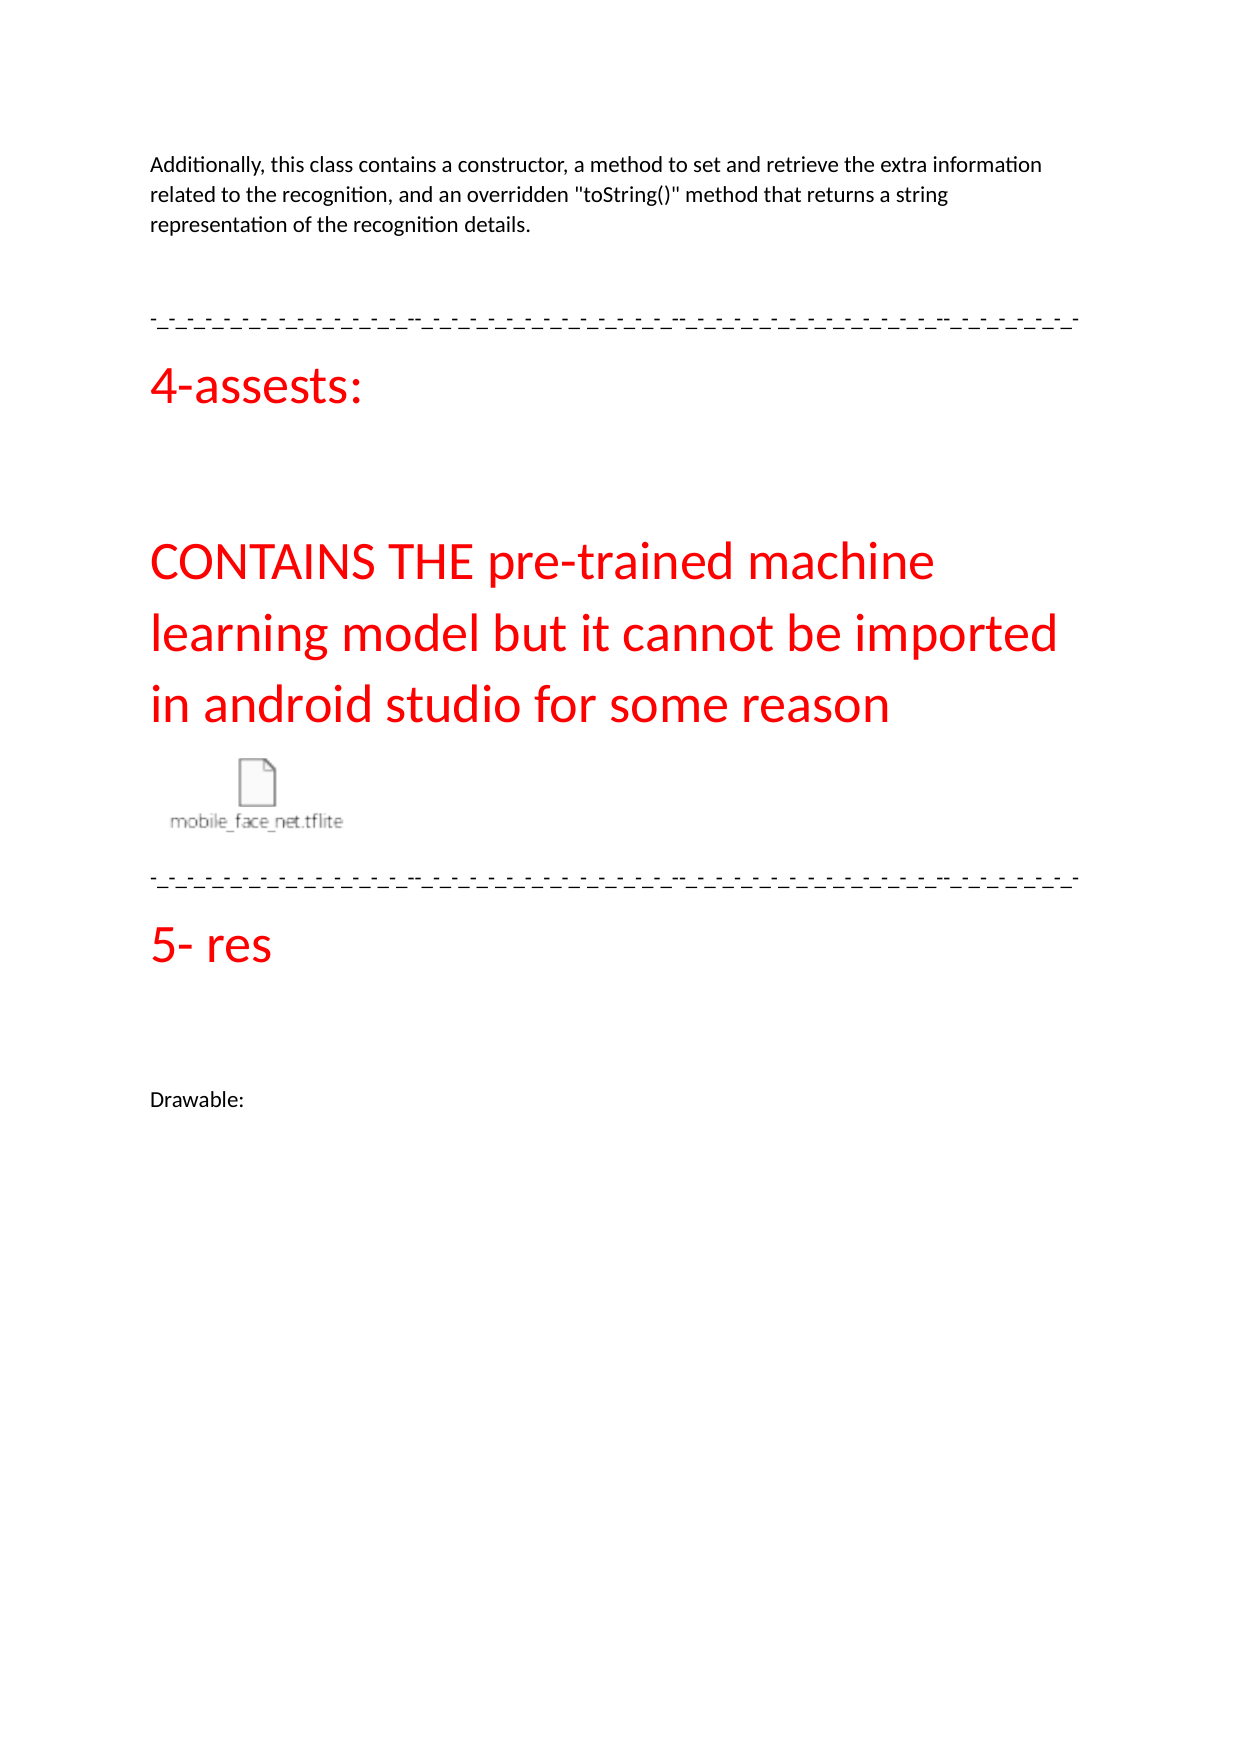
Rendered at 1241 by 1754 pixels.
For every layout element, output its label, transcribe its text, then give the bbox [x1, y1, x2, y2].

text Drawable: [150, 1086, 1090, 1113]
text 4-assests: [150, 351, 1090, 417]
text CONTAINS THE pre-trained machine learning model but it cannot be imported in android studio for some reason [150, 527, 1090, 736]
text -_-_-_-_-_-_-_-_-_-_-_-_-_-_--_-_-_-_-_-_-_-_-_-_-_-_-_-_--_-_-_-_-_-_-_-_-_-_-_-_-_-_--_-_-_-_-_-_-_- [150, 304, 1090, 332]
text 5- res [150, 909, 1090, 976]
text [150, 150, 1090, 238]
text -_-_-_-_-_-_-_-_-_-_-_-_-_-_--_-_-_-_-_-_-_-_-_-_-_-_-_-_--_-_-_-_-_-_-_-_-_-_-_-_-_-_--_-_-_-_-_-_-_- [150, 863, 1090, 891]
